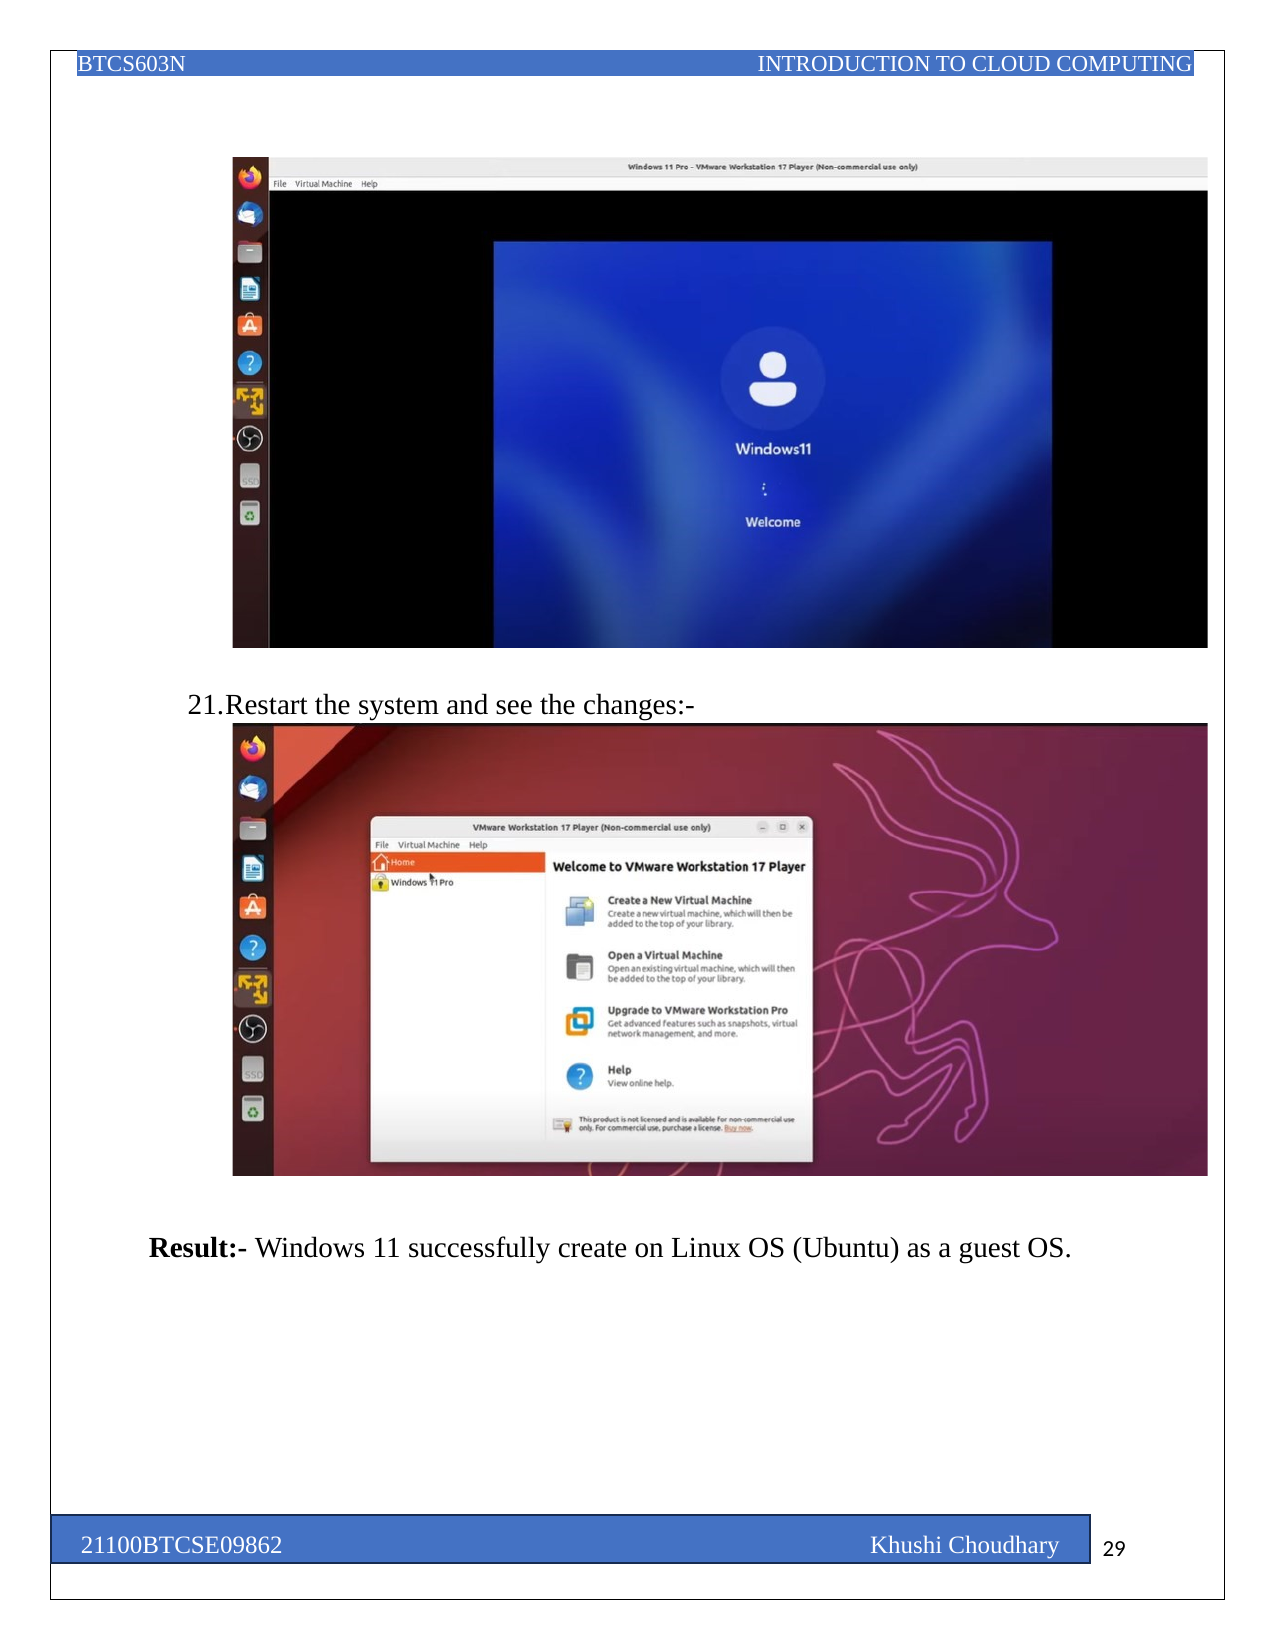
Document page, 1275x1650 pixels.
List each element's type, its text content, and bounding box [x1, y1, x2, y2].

picture [232, 723, 1208, 1176]
picture [232, 157, 1208, 648]
text Result:- Windows 11 successfully create on Linux OS (Ubuntu) as a guest OS. [148, 1230, 1126, 1264]
list Restart the system and see the changes:- [187, 687, 1126, 721]
